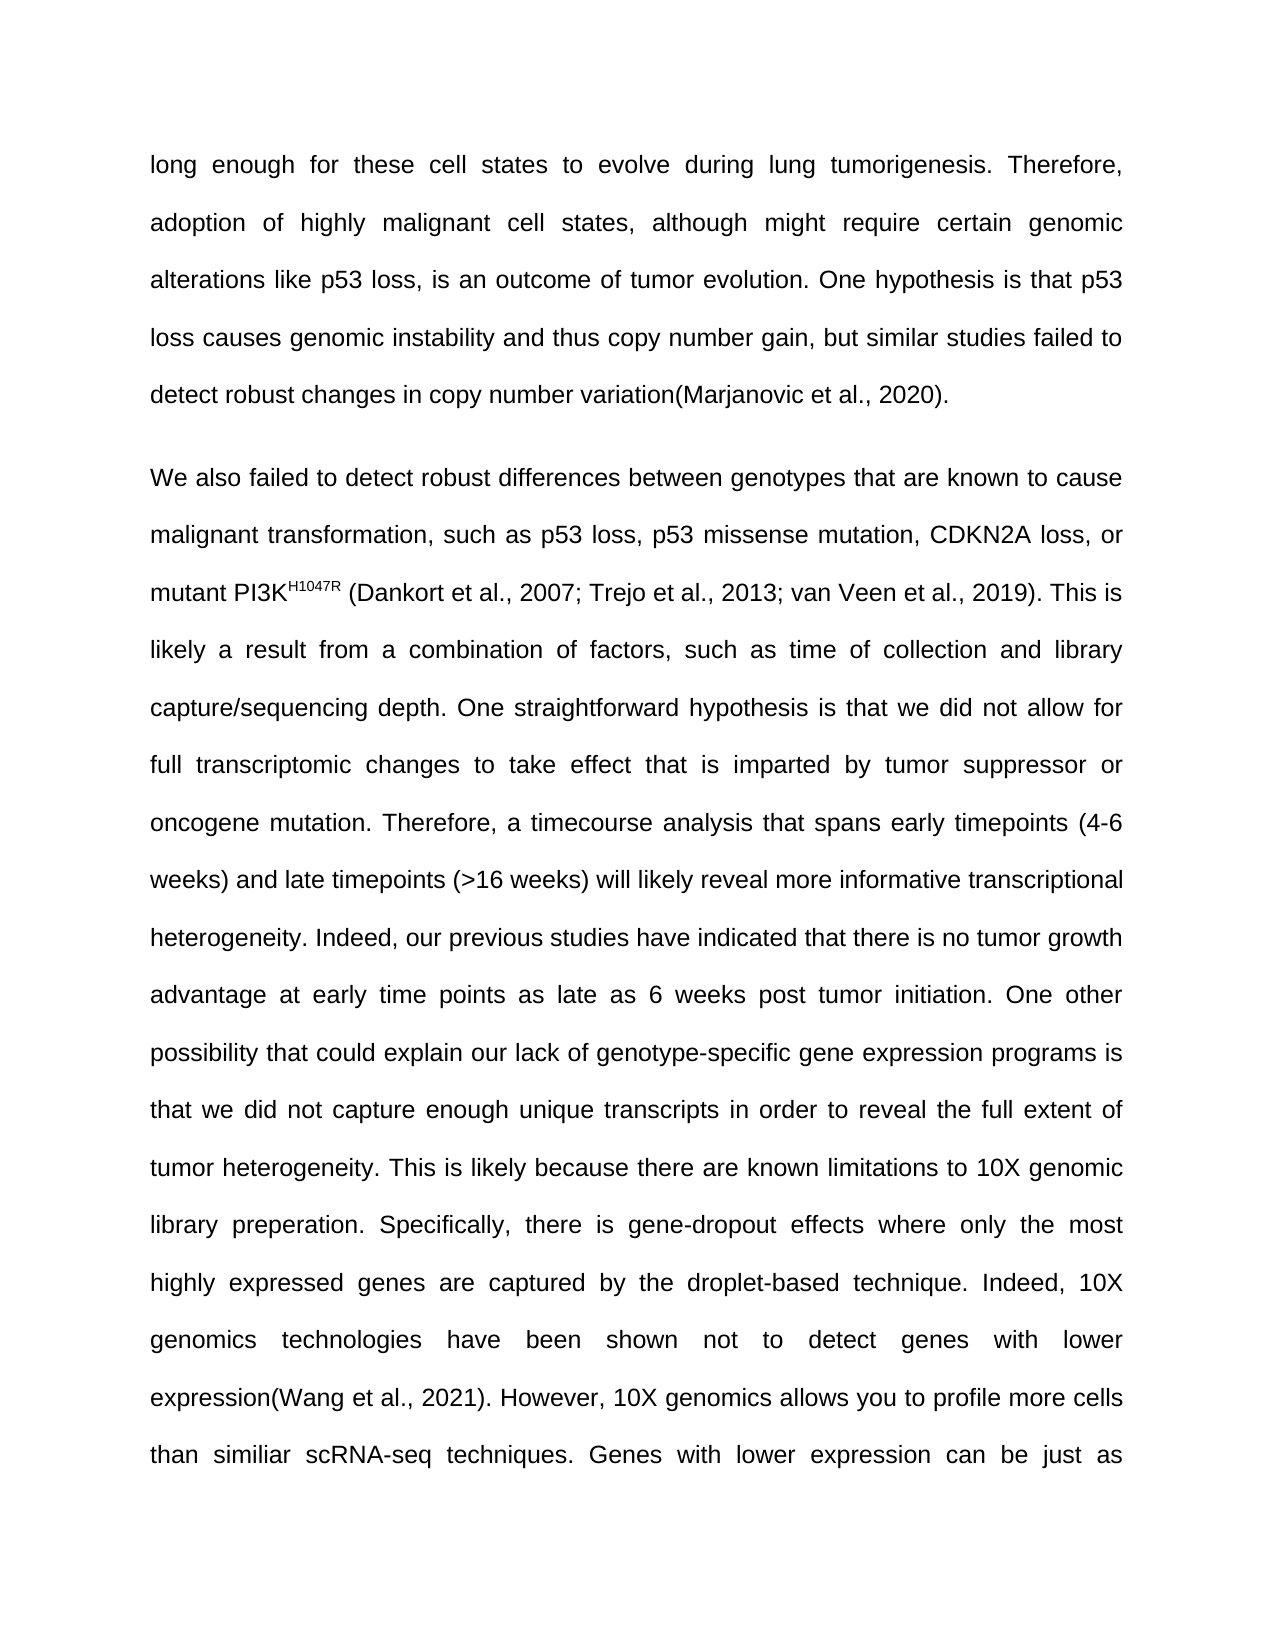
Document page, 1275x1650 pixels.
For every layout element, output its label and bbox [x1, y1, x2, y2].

text [150, 150, 1125, 409]
text [150, 462, 1125, 1469]
